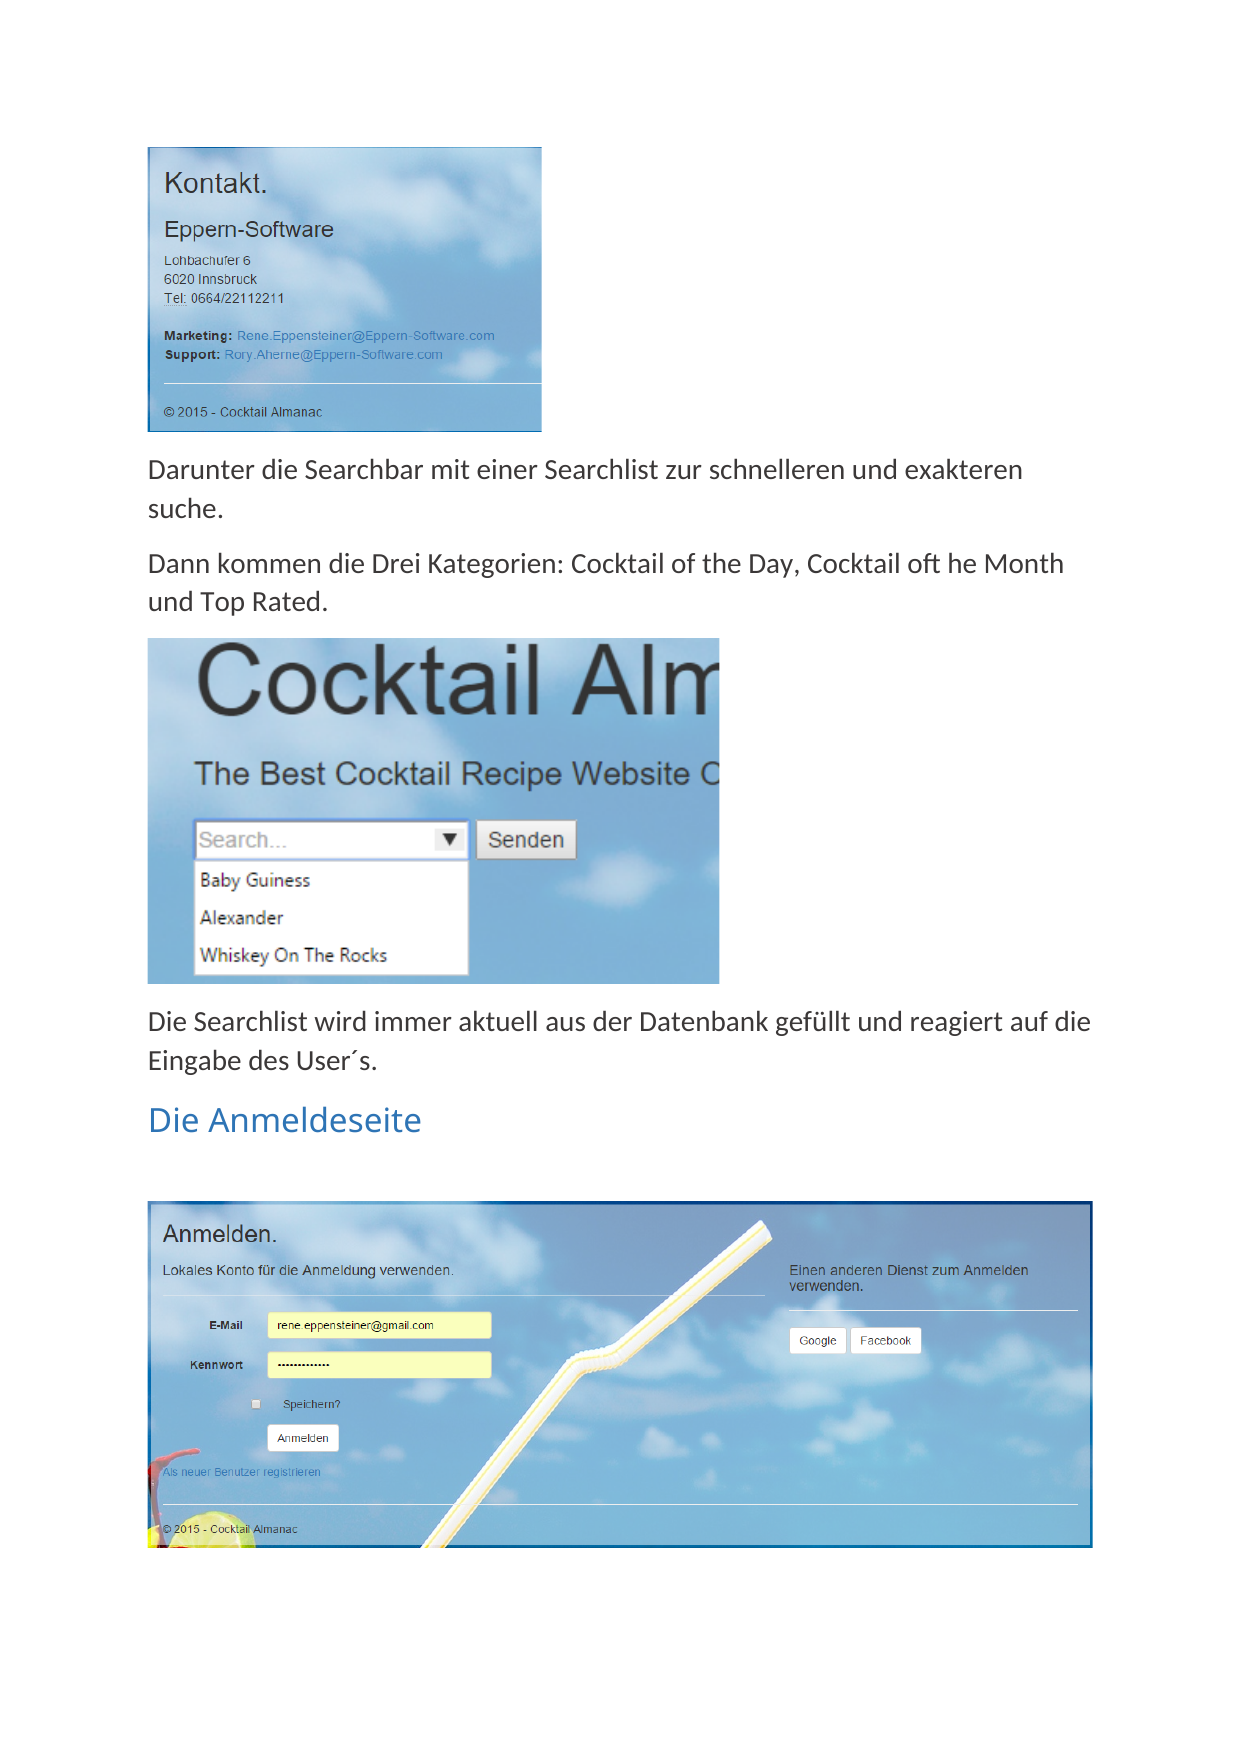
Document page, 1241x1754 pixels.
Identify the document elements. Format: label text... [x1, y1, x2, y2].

subtitle Die Anmeldeseite [148, 1097, 1093, 1142]
picture [147, 1201, 1093, 1548]
picture [147, 638, 720, 984]
picture [147, 147, 542, 432]
text Die Searchlist wird immer aktuell aus der Datenbank gefüllt und reagiert auf die Eingabe des User´s. [148, 1003, 1093, 1077]
text Dann kommen die Drei Kategorien: Cocktail of the Day, Cocktail oft he Month und Top Rated. [148, 545, 1093, 619]
text Darunter die Searchbar mit einer Searchlist zur schnelleren und exakteren suche. [148, 451, 1093, 526]
